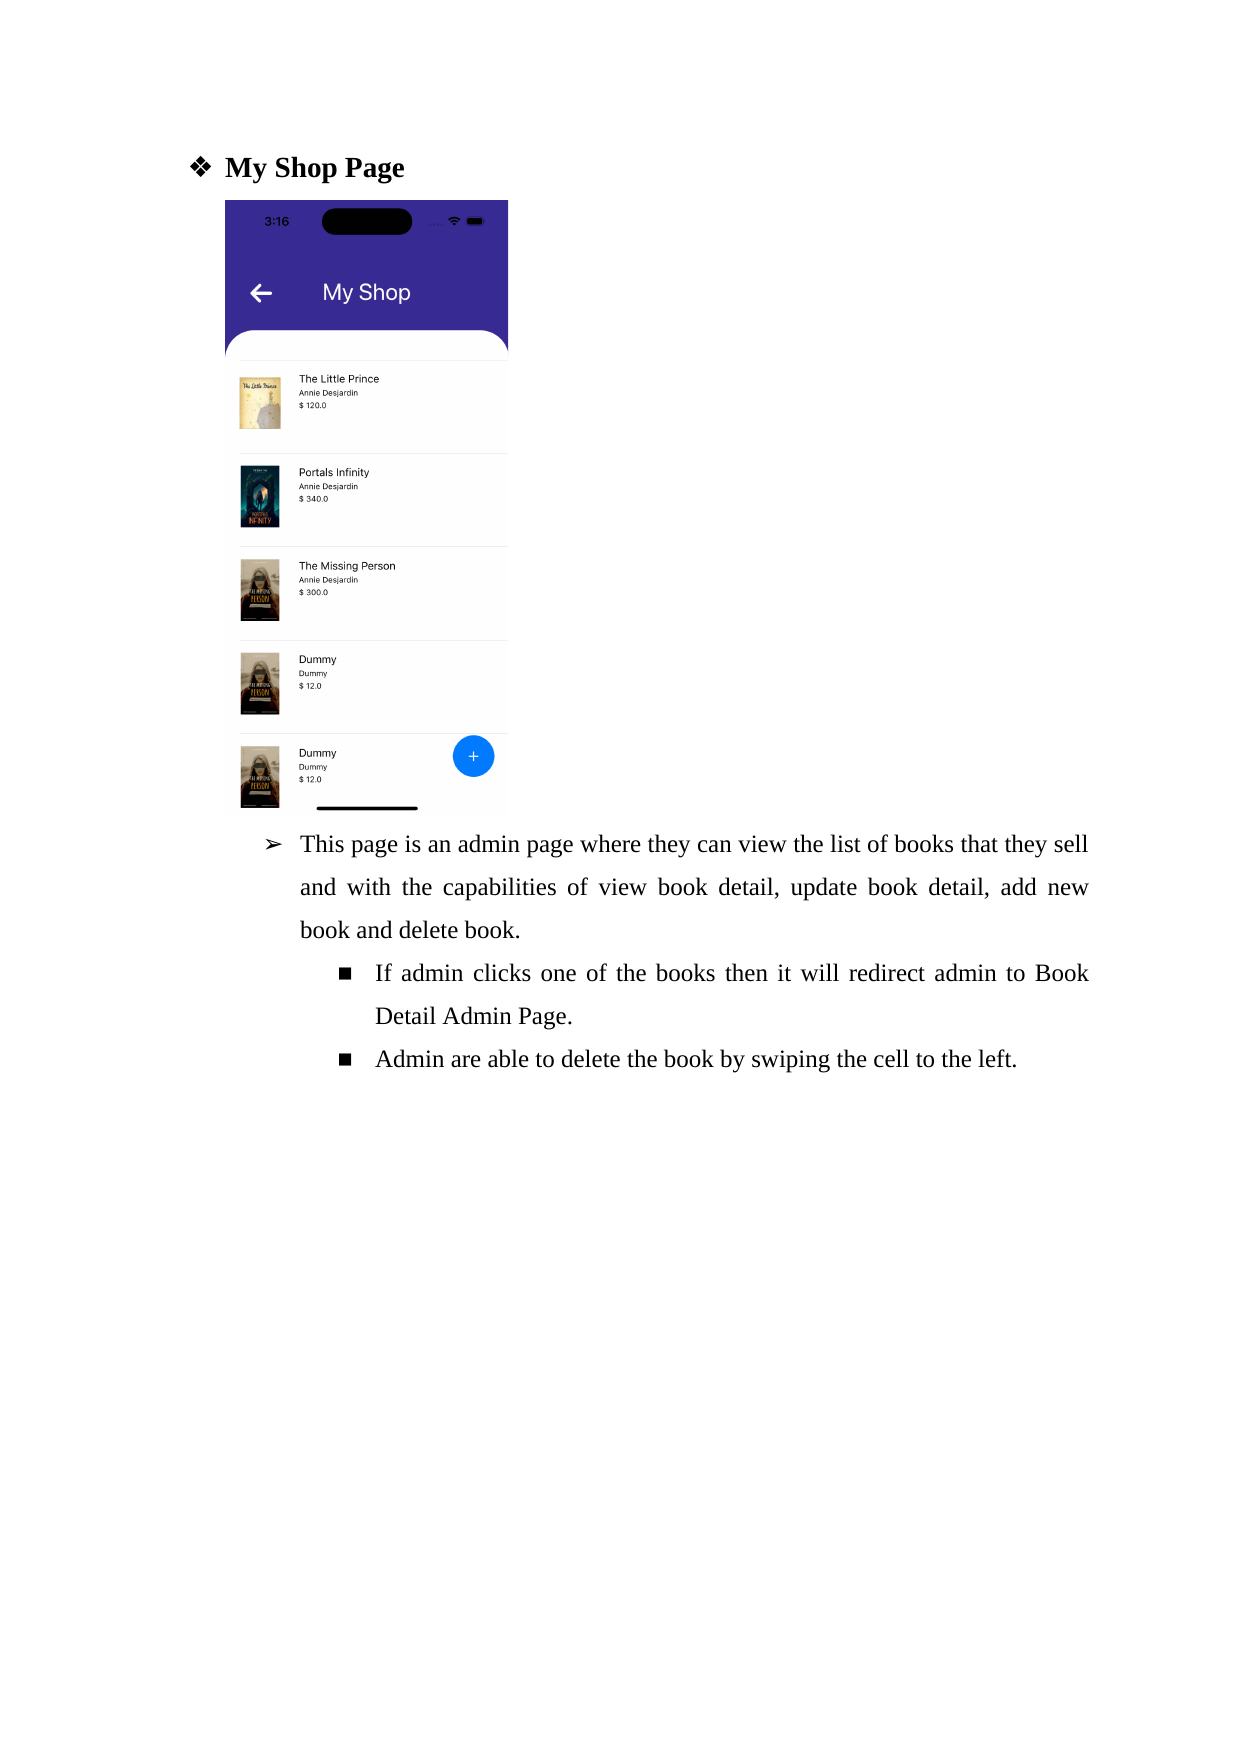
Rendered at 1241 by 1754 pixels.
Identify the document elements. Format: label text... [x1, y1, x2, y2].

list My Shop Page [187, 150, 1090, 183]
list Admin are able to delete the book by swiping the cell to the left. [337, 1044, 1090, 1073]
list This page is an admin page where they can view the list of books that they sell and with the capabilities of view book detail, update book detail, add new book and delete book. [262, 829, 1090, 944]
list If admin clicks one of the books then it will redirect admin to Book Detail Admin Page. [337, 958, 1090, 1030]
picture [225, 200, 509, 816]
